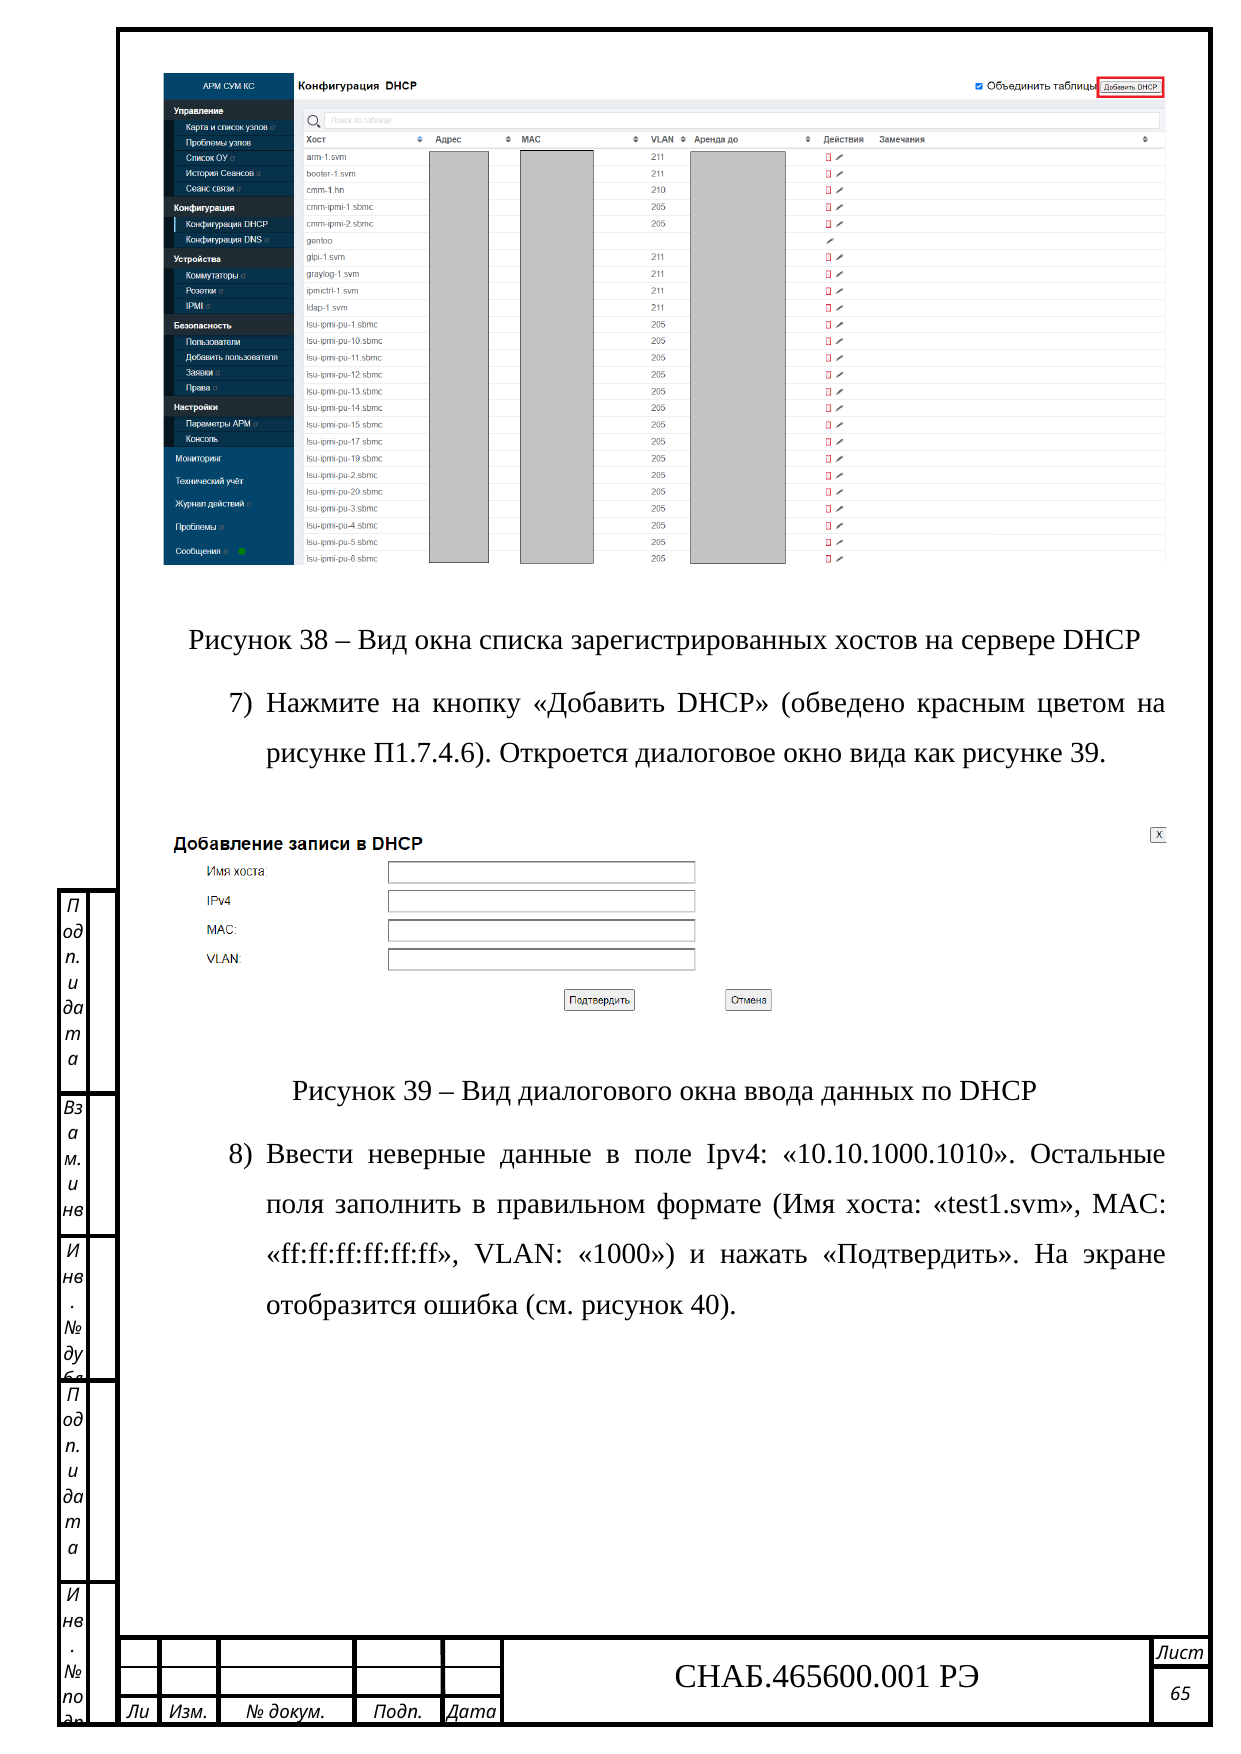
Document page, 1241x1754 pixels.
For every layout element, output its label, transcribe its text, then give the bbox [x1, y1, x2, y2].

text Рисунок 39 – Вид диалогового окна ввода данных по DHCP [162, 1073, 1166, 1107]
text Рисунок 38 – Вид окна списка зарегистрированных хостов на сервере DHCP [162, 622, 1166, 656]
list Ввести неверные данные в поле Ipv4: «10.10.1000.1010». Остальные поля заполнить в правильном формате (Имя хоста: «test1.svm», MAC: «ff:ff:ff:ff:ff:ff», VLAN: «1000») и нажать «Подтвердить». На экране отобразится ошибка (см. рисунок 40). [228, 1136, 1166, 1320]
list Нажмите на кнопку «Добавить DHCP» (обведено красным цветом на рисунке П1.7.4.6). Откроется диалоговое окно вида как рисунке 39. [228, 685, 1166, 769]
picture [163, 73, 1166, 565]
picture [162, 822, 1167, 1019]
